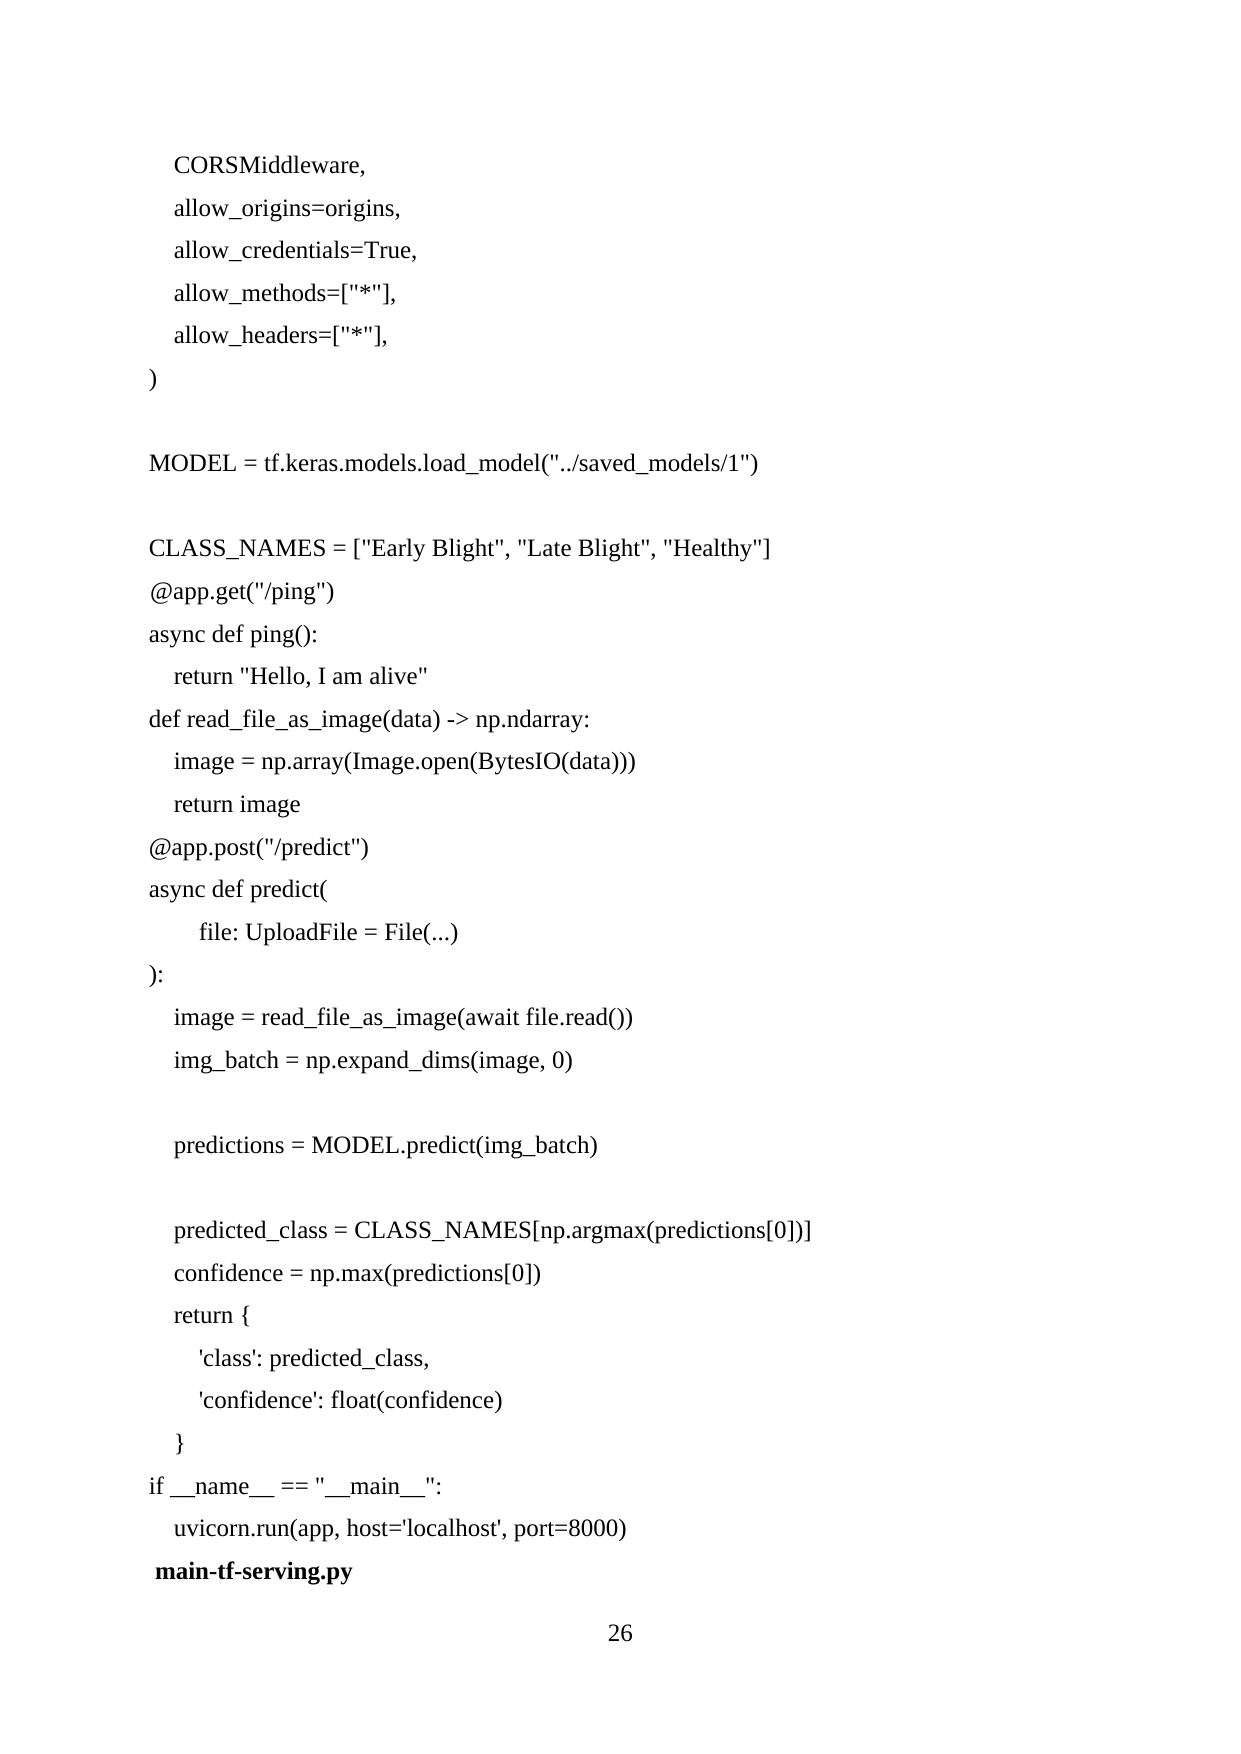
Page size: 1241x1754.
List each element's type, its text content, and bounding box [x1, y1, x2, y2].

text 'confidence': float(confidence) [148, 1386, 1157, 1414]
text ) [148, 363, 1157, 392]
text @app.post("/predict") [148, 832, 1157, 860]
text CORSMiddleware, [148, 150, 1157, 179]
text async def predict( [148, 874, 1157, 903]
text return { [148, 1300, 1157, 1329]
text } [148, 1428, 1157, 1457]
text ): [148, 959, 1157, 988]
text predictions = MODEL.predict(img_batch) [148, 1130, 1157, 1159]
text confidence = np.max(predictions[0]) [148, 1258, 1157, 1286]
text file: UploadFile = File(...) [148, 917, 1157, 946]
text image = np.array(Image.open(BytesIO(data))) [148, 746, 1157, 775]
text img_batch = np.expand_dims(image, 0) [148, 1045, 1157, 1073]
text if __name__ == "__main__": [148, 1471, 1157, 1499]
text async def ping(): [148, 619, 1157, 647]
text predicted_class = CLASS_NAMES[np.argmax(predictions[0])] [148, 1215, 1157, 1244]
text @app.get("/ping") [150, 576, 1157, 605]
text def read_file_as_image(data) -> np.ndarray: [148, 704, 1157, 733]
text main-tf-serving.py [148, 1556, 1157, 1585]
text MODEL = tf.keras.models.load_model("../saved_models/1") [148, 448, 1157, 477]
text allow_credentials=True, [148, 235, 1157, 264]
text uvicorn.run(app, host='localhost', port=8000) [148, 1513, 1157, 1542]
text allow_headers=["*"], [148, 320, 1157, 349]
text 'class': predicted_class, [148, 1343, 1157, 1372]
text allow_methods=["*"], [148, 278, 1157, 307]
text image = read_file_as_image(await file.read()) [148, 1002, 1157, 1031]
text allow_origins=origins, [148, 193, 1157, 221]
text CLASS_NAMES = ["Early Blight", "Late Blight", "Healthy"] [148, 533, 1157, 562]
text return image [148, 789, 1157, 818]
text return "Hello, I am alive" [148, 661, 1157, 690]
